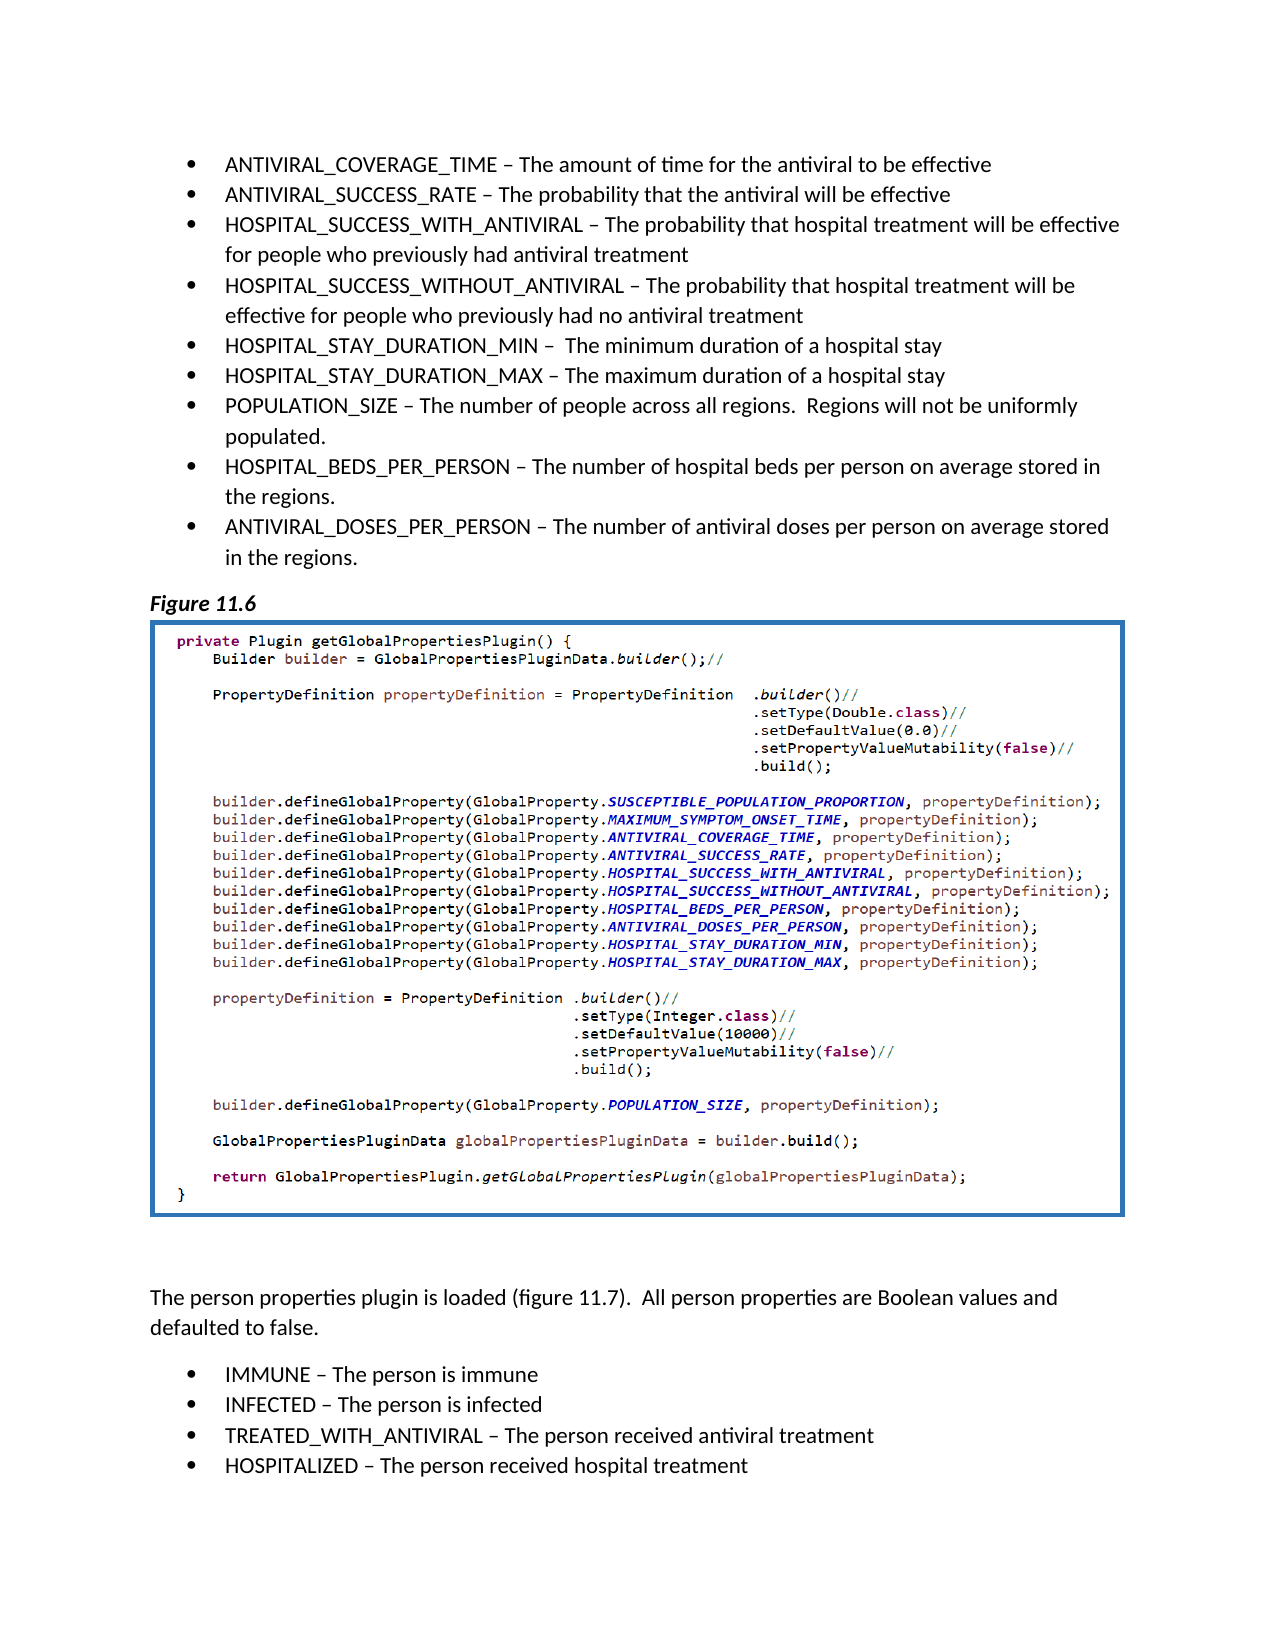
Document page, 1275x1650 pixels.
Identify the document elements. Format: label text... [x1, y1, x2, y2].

list HOSPITAL_SUCCESS_WITH_ANTIVIRAL – The probability that hospital treatment will be effective for people who previously had antiviral treatment [187, 210, 1125, 269]
list HOSPITAL_STAY_DURATION_MAX – The maximum duration of a hospital stay [187, 361, 1125, 389]
list ANTIVIRAL_DOSES_PER_PERSON – The number of antiviral doses per person on average stored in the regions. [187, 512, 1125, 571]
list TREATED_WITH_ANTIVIRAL – The person received antiviral treatment [187, 1421, 1125, 1449]
list HOSPITAL_BEDS_PER_PERSON – The number of hospital beds per person on average stored in the regions. [187, 452, 1125, 510]
list IMMUNE – The person is immune [187, 1360, 1125, 1388]
list INFECTED – The person is infected [187, 1391, 1125, 1418]
list HOSPITALIZED – The person received hospital treatment [187, 1451, 1125, 1479]
list ANTIVIRAL_SUCCESS_RATE – The probability that the antiviral will be effective [187, 180, 1125, 208]
text The person properties plugin is loaded (figure 11.7). All person properties are Boolean values and defaulted to false. [150, 1283, 1125, 1341]
list HOSPITAL_SUCCESS_WITHOUT_ANTIVIRAL – The probability that hospital treatment will be effective for people who previously had no antiviral treatment [187, 271, 1125, 329]
list ANTIVIRAL_COVERAGE_TIME – The amount of time for the antiviral to be effective [187, 150, 1125, 178]
list POPULATION_SIZE – The number of people across all regions. Regions will not be uniformly populated. [187, 392, 1125, 450]
list HOSPITAL_STAY_DURATION_MIN – The minimum duration of a hospital stay [187, 331, 1125, 359]
text Figure 11.6 [150, 589, 1125, 620]
picture [155, 625, 1120, 1213]
